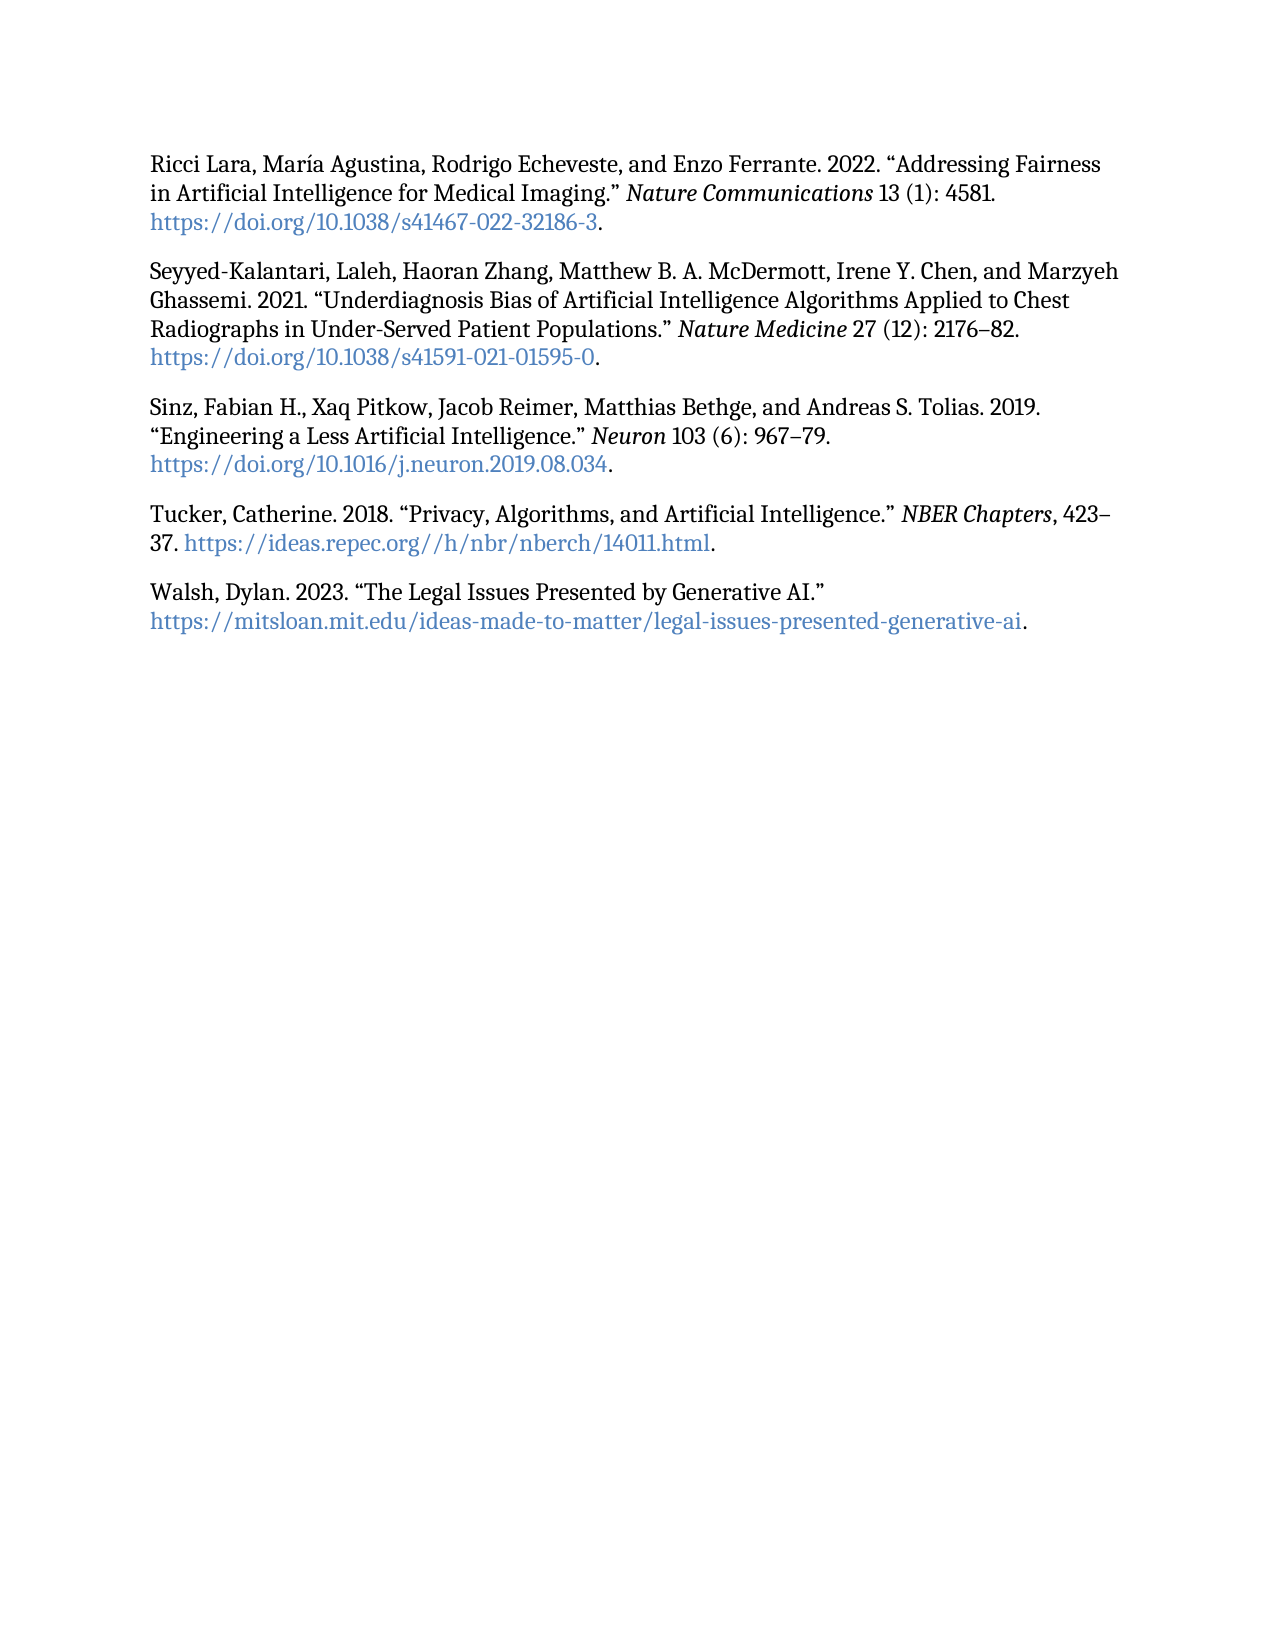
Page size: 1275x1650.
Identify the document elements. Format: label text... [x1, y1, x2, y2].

text Tucker, Catherine. 2018. “Privacy, Algorithms, and Artificial Intelligence.” NBER Chapters, 423–37. https://ideas.repec.org//h/nbr/nberch/14011.html. [150, 500, 1125, 557]
text Walsh, Dylan. 2023. “The Legal Issues Presented by Generative AI.” https://mitsloan.mit.edu/ideas-made-to-matter/legal-issues-presented-generative-ai. [150, 578, 1125, 636]
text Ricci Lara, María Agustina, Rodrigo Echeveste, and Enzo Ferrante. 2022. “Addressing Fairness in Artificial Intelligence for Medical Imaging.” Nature Communications 13 (1): 4581. https://doi.org/10.1038/s41467-022-32186-3. [150, 150, 1125, 236]
text Sinz, Fabian H., Xaq Pitkow, Jacob Reimer, Matthias Bethge, and Andreas S. Tolias. 2019. “Engineering a Less Artificial Intelligence.” Neuron 103 (6): 967–79. https://doi.org/10.1016/j.neuron.2019.08.034. [150, 393, 1125, 479]
text Seyyed-Kalantari, Laleh, Haoran Zhang, Matthew B. A. McDermott, Irene Y. Chen, and Marzyeh Ghassemi. 2021. “Underdiagnosis Bias of Artificial Intelligence Algorithms Applied to Chest Radiographs in Under-Served Patient Populations.” Nature Medicine 27 (12): 2176–82. https://doi.org/10.1038/s41591-021-01595-0. [150, 257, 1125, 372]
